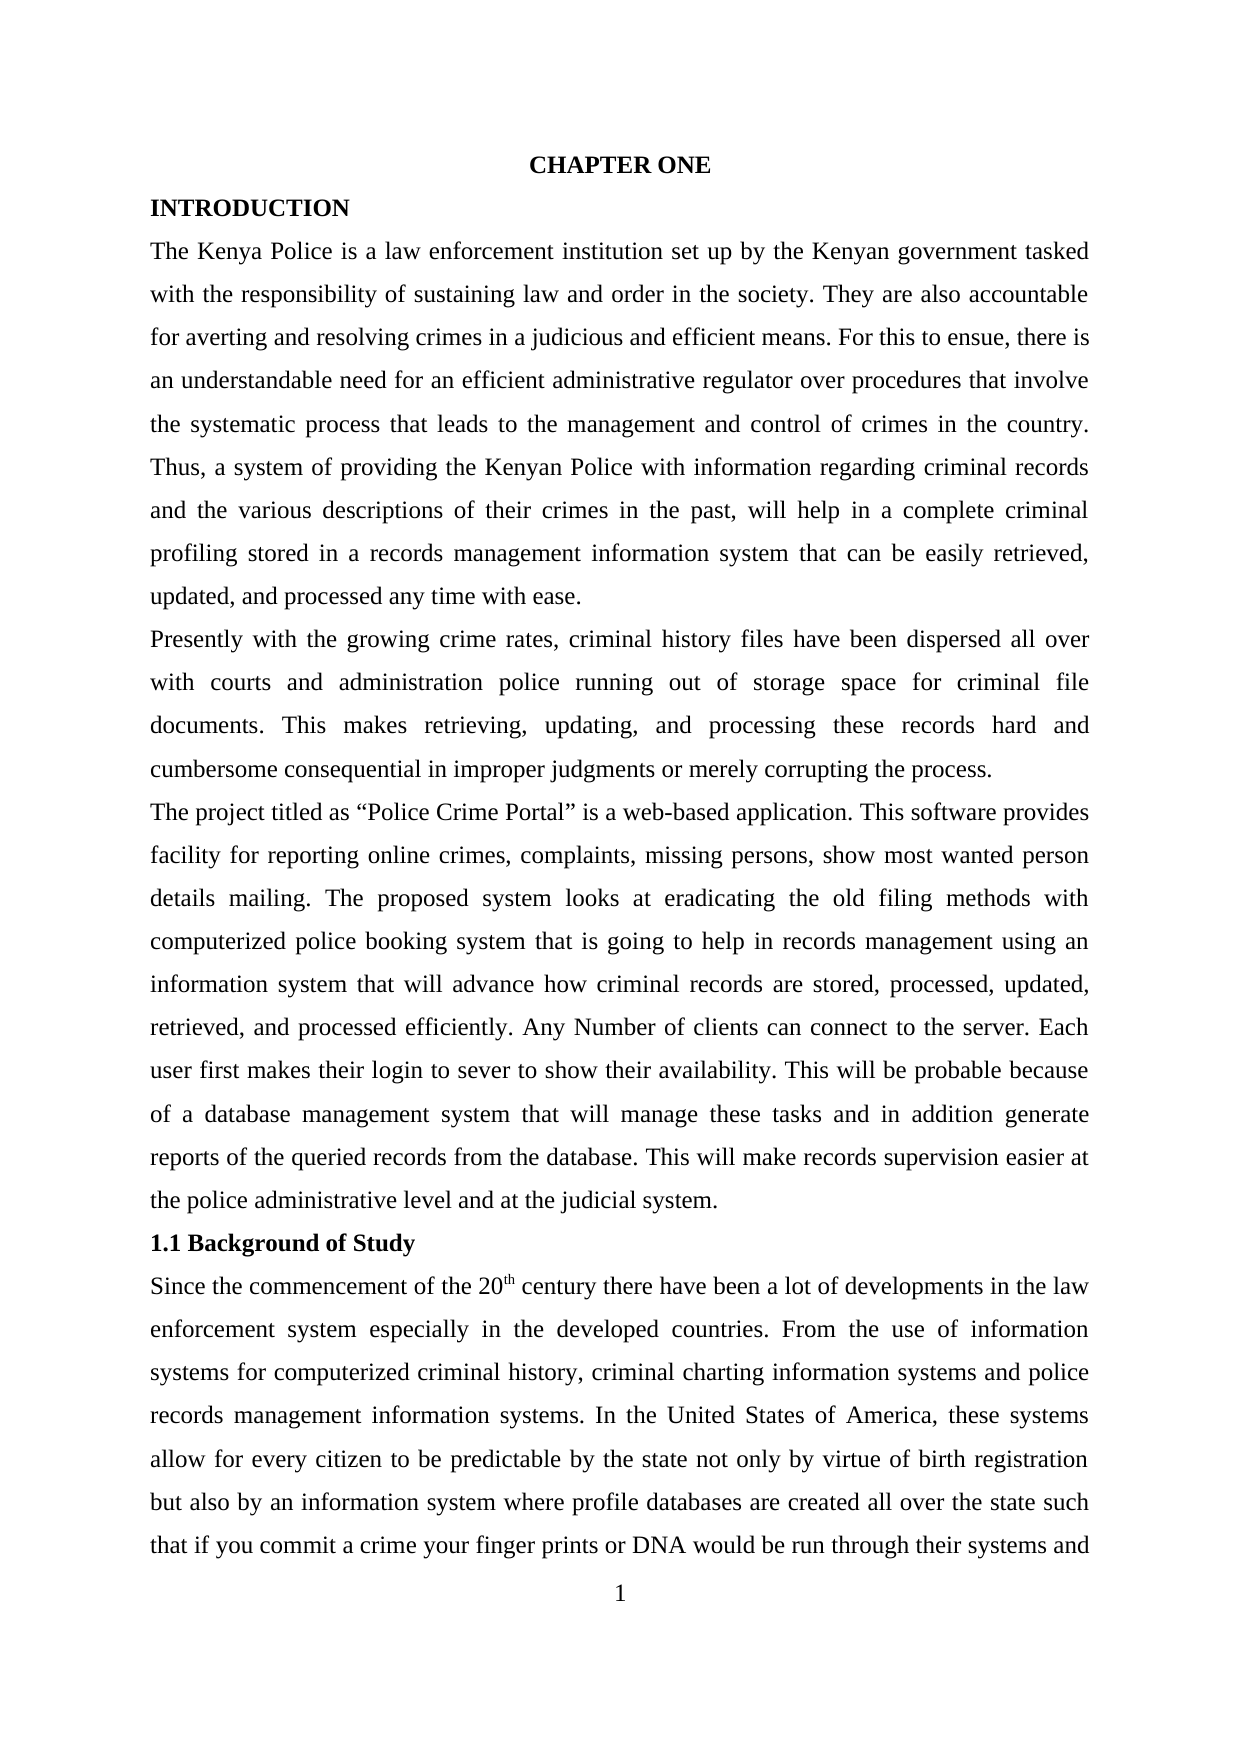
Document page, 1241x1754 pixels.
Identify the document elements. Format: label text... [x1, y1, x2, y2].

text The Kenya Police is a law enforcement institution set up by the Kenyan government tasked with the responsibility of sustaining law and order in the society. They are also accountable for averting and resolving crimes in a judicious and efficient means. For this to ensue, there is an understandable need for an efficient administrative regulator over procedures that involve the systematic process that leads to the management and control of crimes in the country. Thus, a system of providing the Kenyan Police with information regarding criminal records and the various descriptions of their crimes in the past, will help in a complete criminal profiling stored in a records management information system that can be easily retrieved, updated, and processed any time with ease. [150, 236, 1090, 610]
text INTRODUCTION [150, 193, 1090, 222]
subtitle 1.1 Background of Study [150, 1228, 1090, 1257]
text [150, 1271, 1090, 1559]
text Presently with the growing crime rates, criminal history files have been dispersed all over with courts and administration police running out of storage space for criminal file documents. This makes retrieving, updating, and processing these records hard and cumbersome consequential in improper judgments or merely corrupting the process. [150, 624, 1090, 782]
text The project titled as “Police Crime Portal” is a web-based application. This software provides facility for reporting online crimes, complaints, missing persons, show most wanted person details mailing. The proposed system looks at eradicating the old filing methods with computerized police booking system that is going to help in records management using an information system that will advance how criminal records are stored, processed, updated, retrieved, and processed efficiently. Any Number of clients can connect to the server. Each user first makes their login to sever to show their availability. This will be probable because of a database management system that will manage these tasks and in addition generate reports of the queried records from the database. This will make records supervision easier at the police administrative level and at the judicial system. [150, 797, 1090, 1214]
subtitle CHAPTER ONE [150, 150, 1090, 179]
